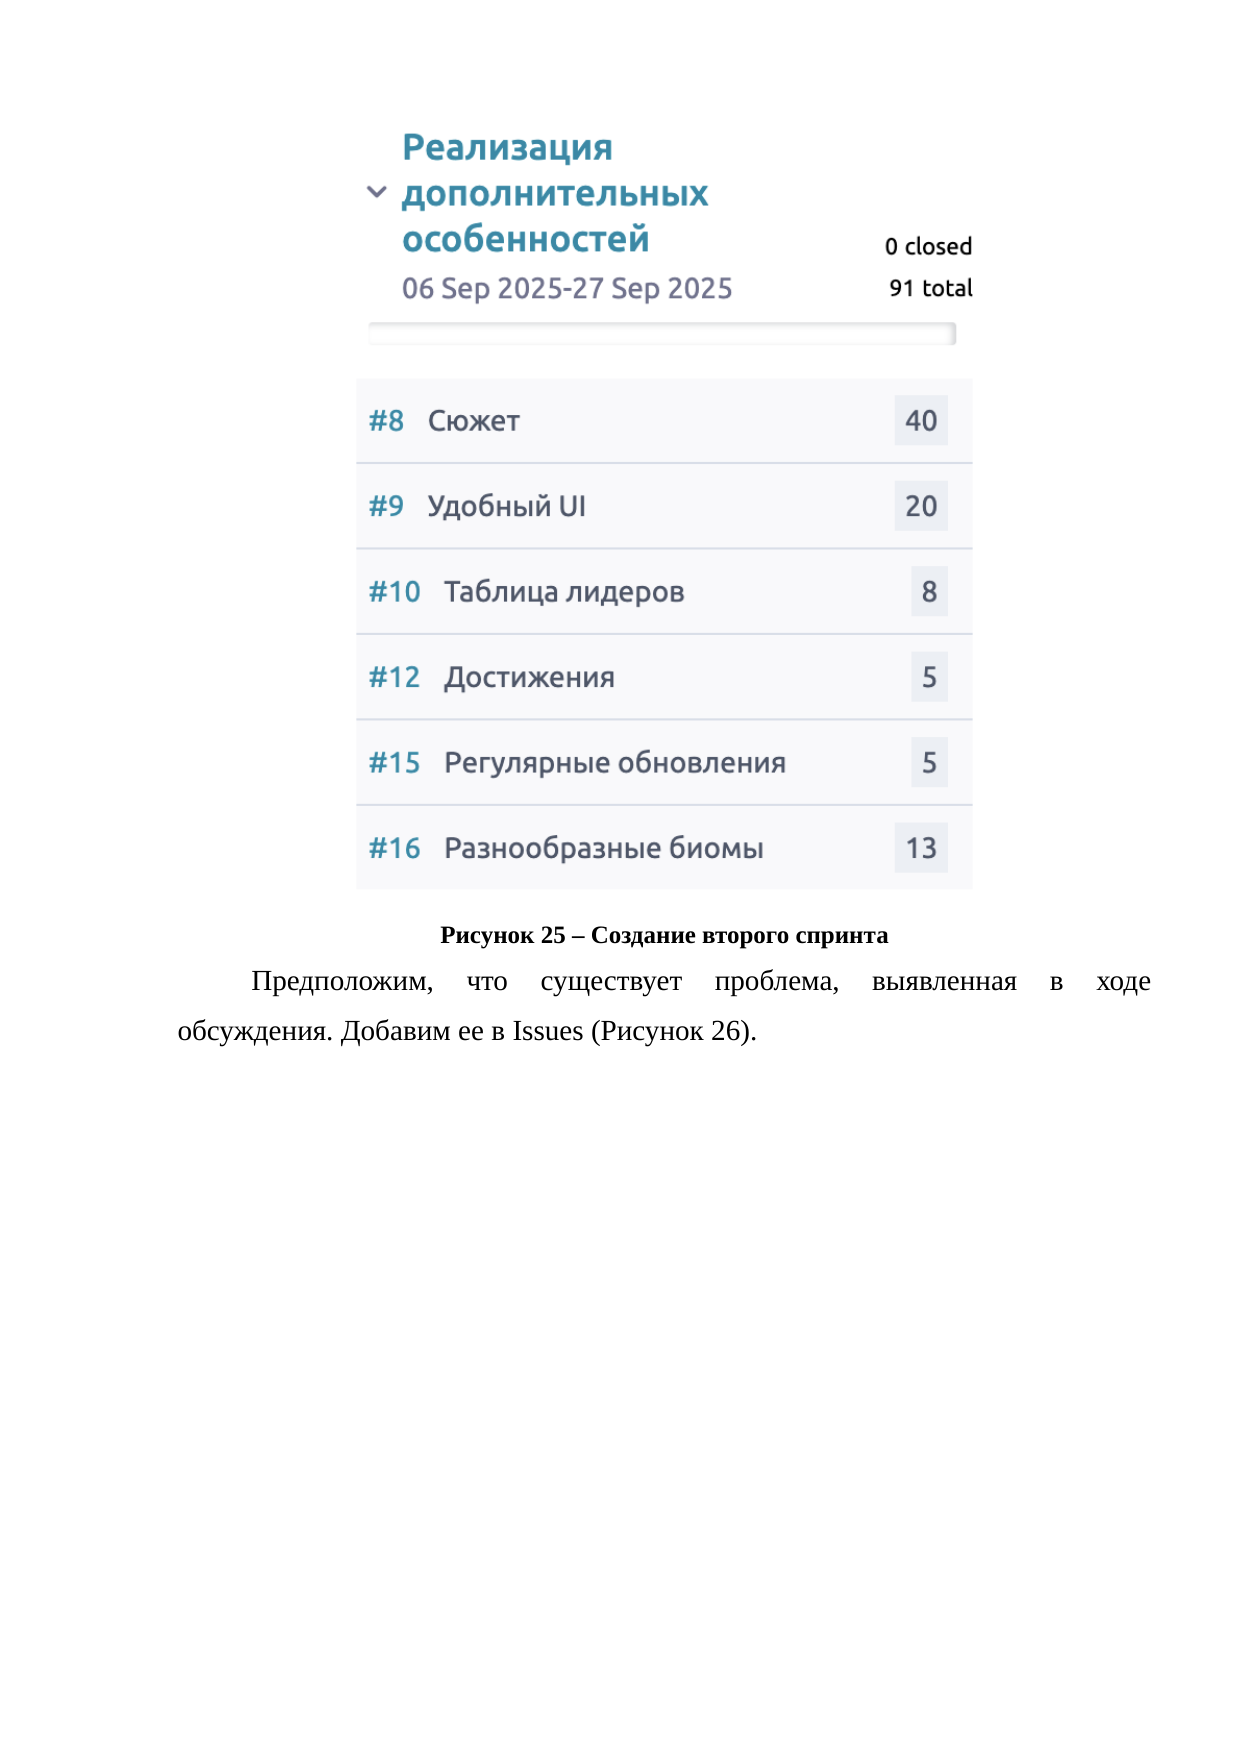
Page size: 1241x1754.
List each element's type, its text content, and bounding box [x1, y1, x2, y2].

text Рисунок 25 – Создание второго спринта [177, 920, 1152, 949]
picture [356, 118, 973, 906]
text Предположим, что существует проблема, выявленная в ходе обсуждения. Добавим ее в Issues (Рисунок 26). [177, 963, 1152, 1047]
